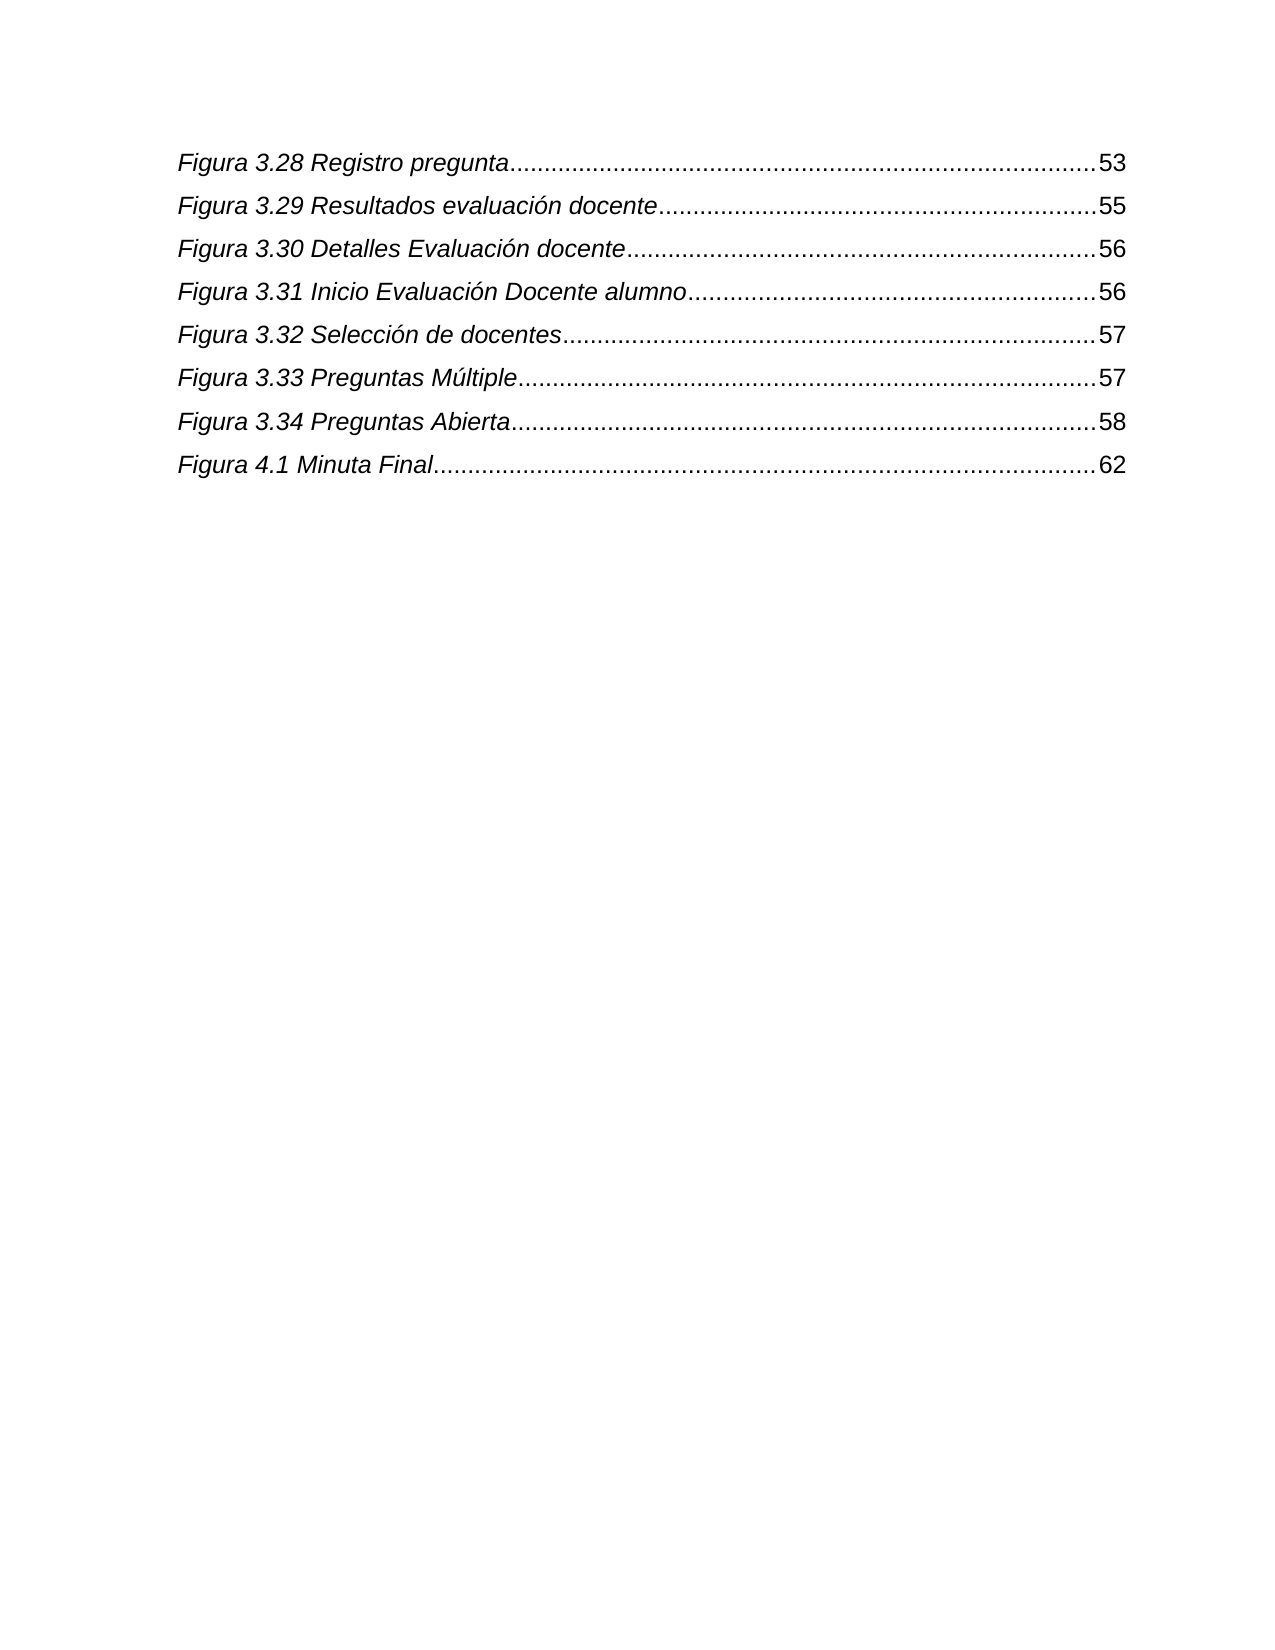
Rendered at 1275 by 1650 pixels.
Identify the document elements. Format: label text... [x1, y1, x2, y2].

text Figura 4.1 Minuta Final 62 [177, 449, 1127, 478]
text Figura 3.31 Inicio Evaluación Docente alumno 56 [177, 277, 1127, 306]
text Figura 3.29 Resultados evaluación docente 55 [177, 191, 1127, 219]
text Figura 3.28 Registro pregunta 53 [177, 148, 1127, 176]
text Figura 3.33 Preguntas Múltiple 57 [177, 363, 1127, 392]
text Figura 3.30 Detalles Evaluación docente 56 [177, 234, 1127, 263]
text Figura 3.34 Preguntas Abierta 58 [177, 406, 1127, 435]
text Figura 3.32 Selección de docentes 57 [177, 320, 1127, 349]
